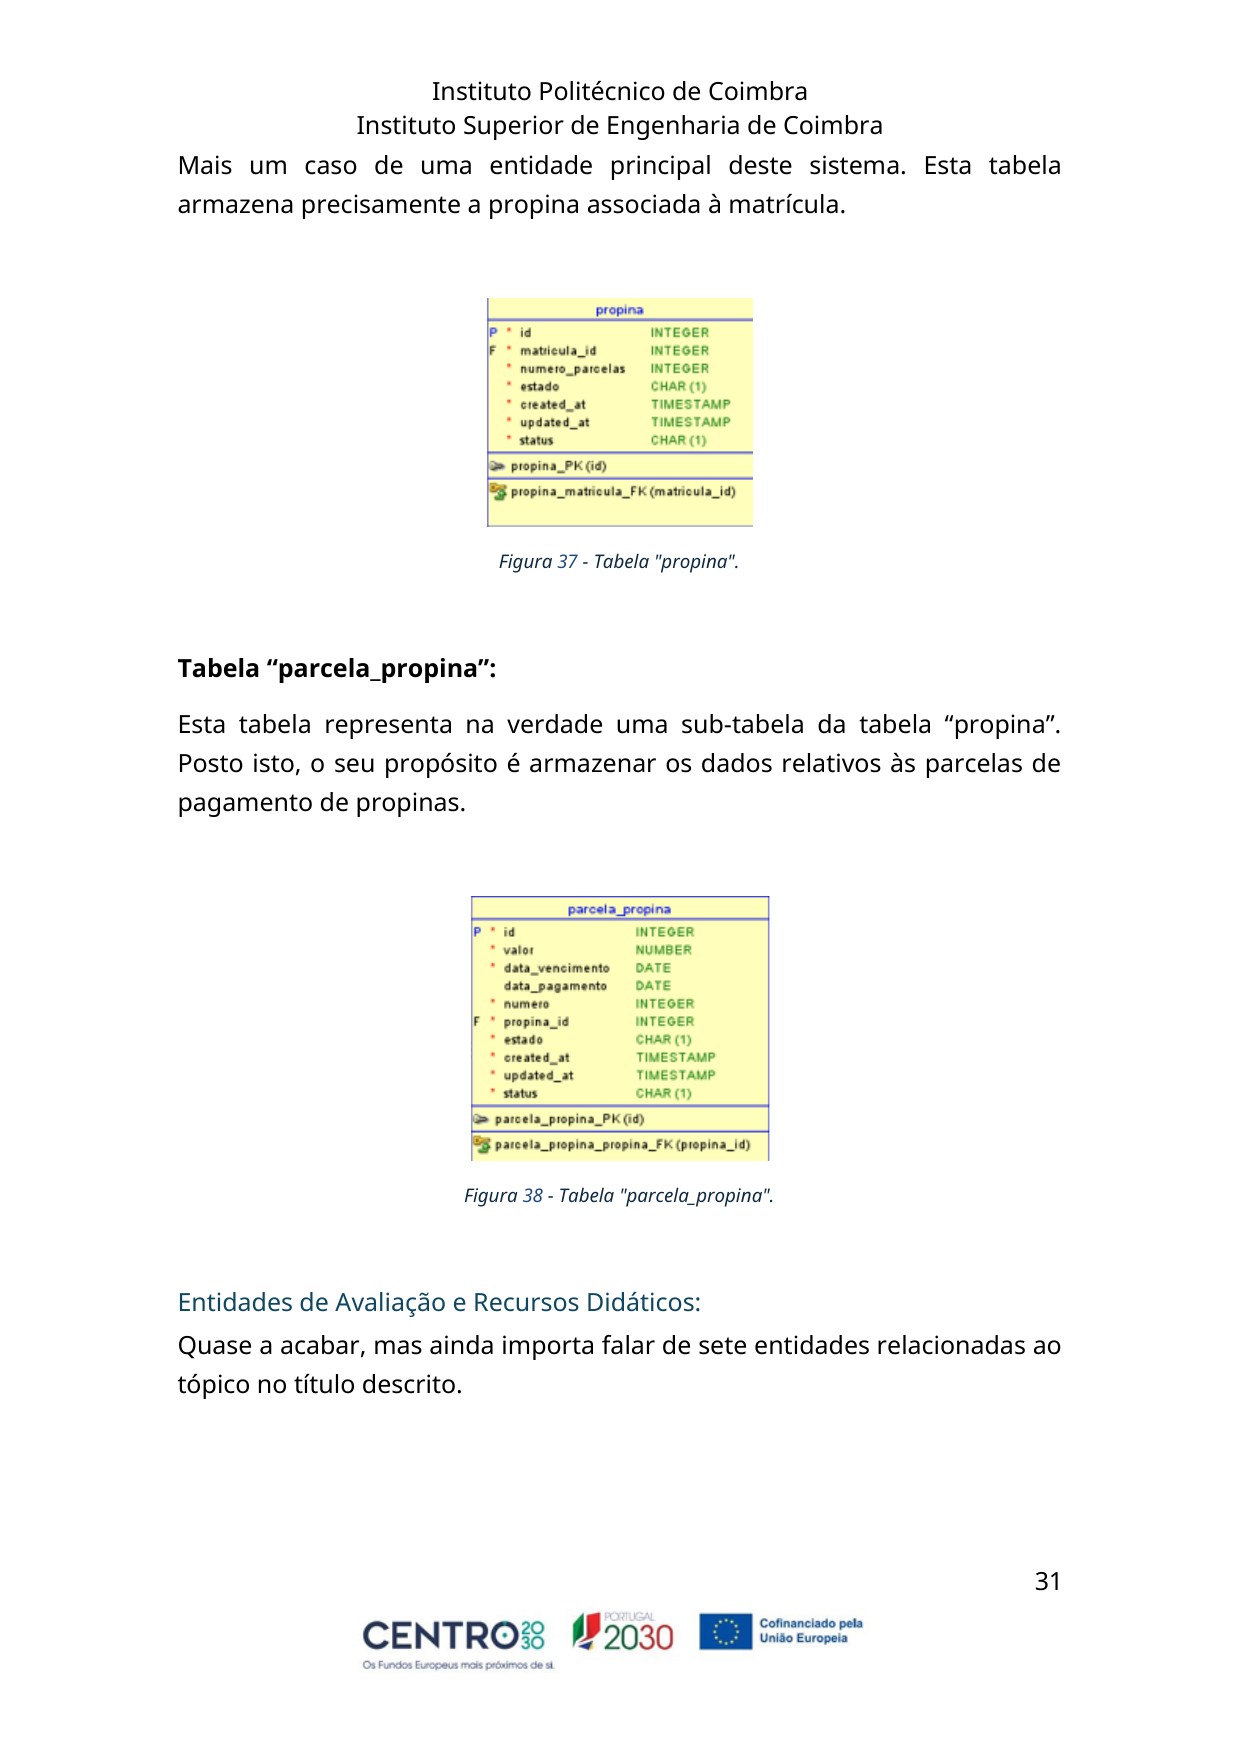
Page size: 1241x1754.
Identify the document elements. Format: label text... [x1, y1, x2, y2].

picture [471, 896, 770, 1161]
text Tabela “parcela_propina”: [177, 651, 1063, 684]
text Quase a acabar, mas ainda importa falar de sete entidades relacionadas ao tópico no título descrito. [177, 1328, 1063, 1401]
text Esta tabela representa na verdade uma sub-tabela da tabela “propina”. Posto isto, o seu propósito é armazenar os dados relativos às parcelas de pagamento de propinas. [177, 706, 1063, 819]
picture [349, 1597, 891, 1681]
subtitle Entidades de Avaliação e Recursos Didáticos: [177, 1284, 1063, 1318]
text Mais um caso de uma entidade principal deste sistema. Esta tabela armazena precisamente a propina associada à matrícula. [177, 148, 1063, 221]
picture [487, 298, 753, 527]
